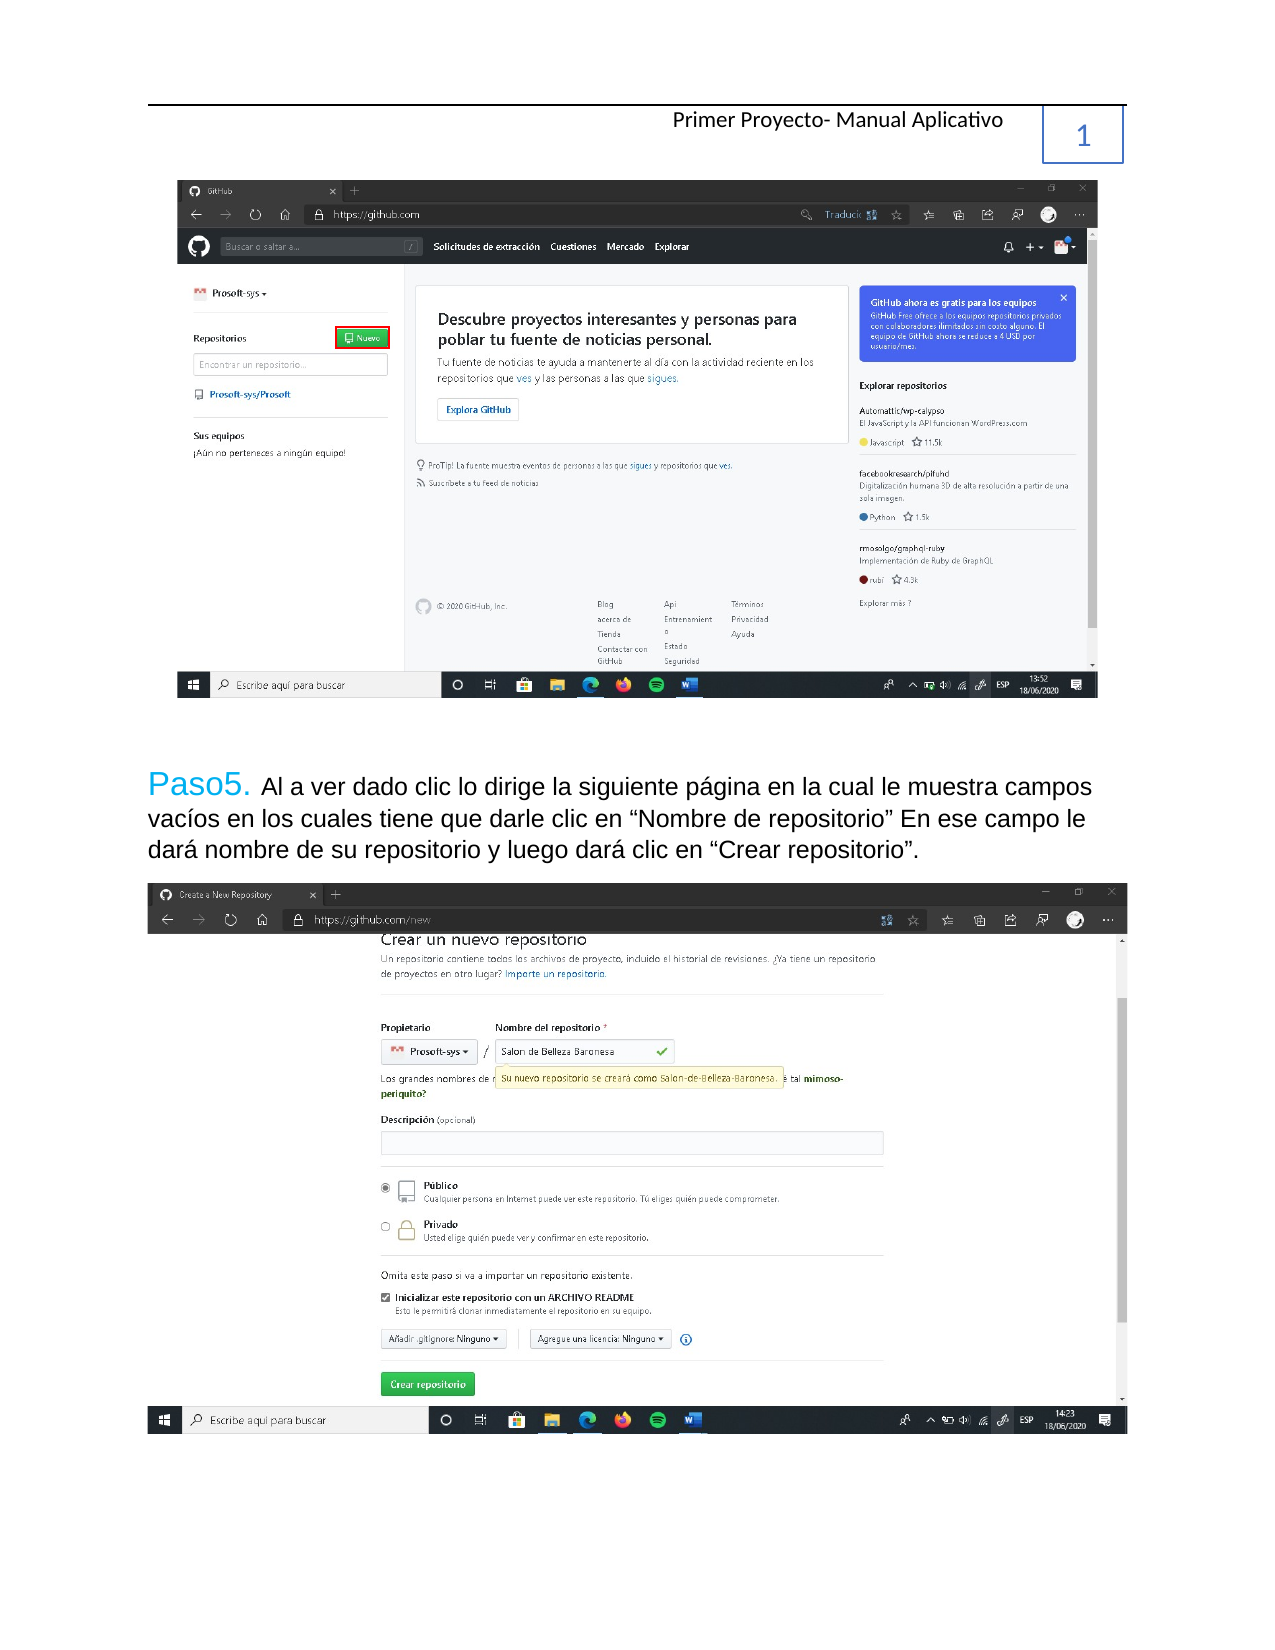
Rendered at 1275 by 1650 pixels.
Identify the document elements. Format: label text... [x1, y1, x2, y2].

picture [147, 883, 1128, 1434]
text Paso5. Al a ver dado clic lo dirige la siguiente página en la cual le muestra campos vacíos en los cuales tiene que darle clic en “Nombre de repositorio” En ese campo le dará nombre de su repositorio y luego dará clic en “Crear repositorio”. [148, 764, 1127, 864]
picture [177, 180, 1098, 698]
